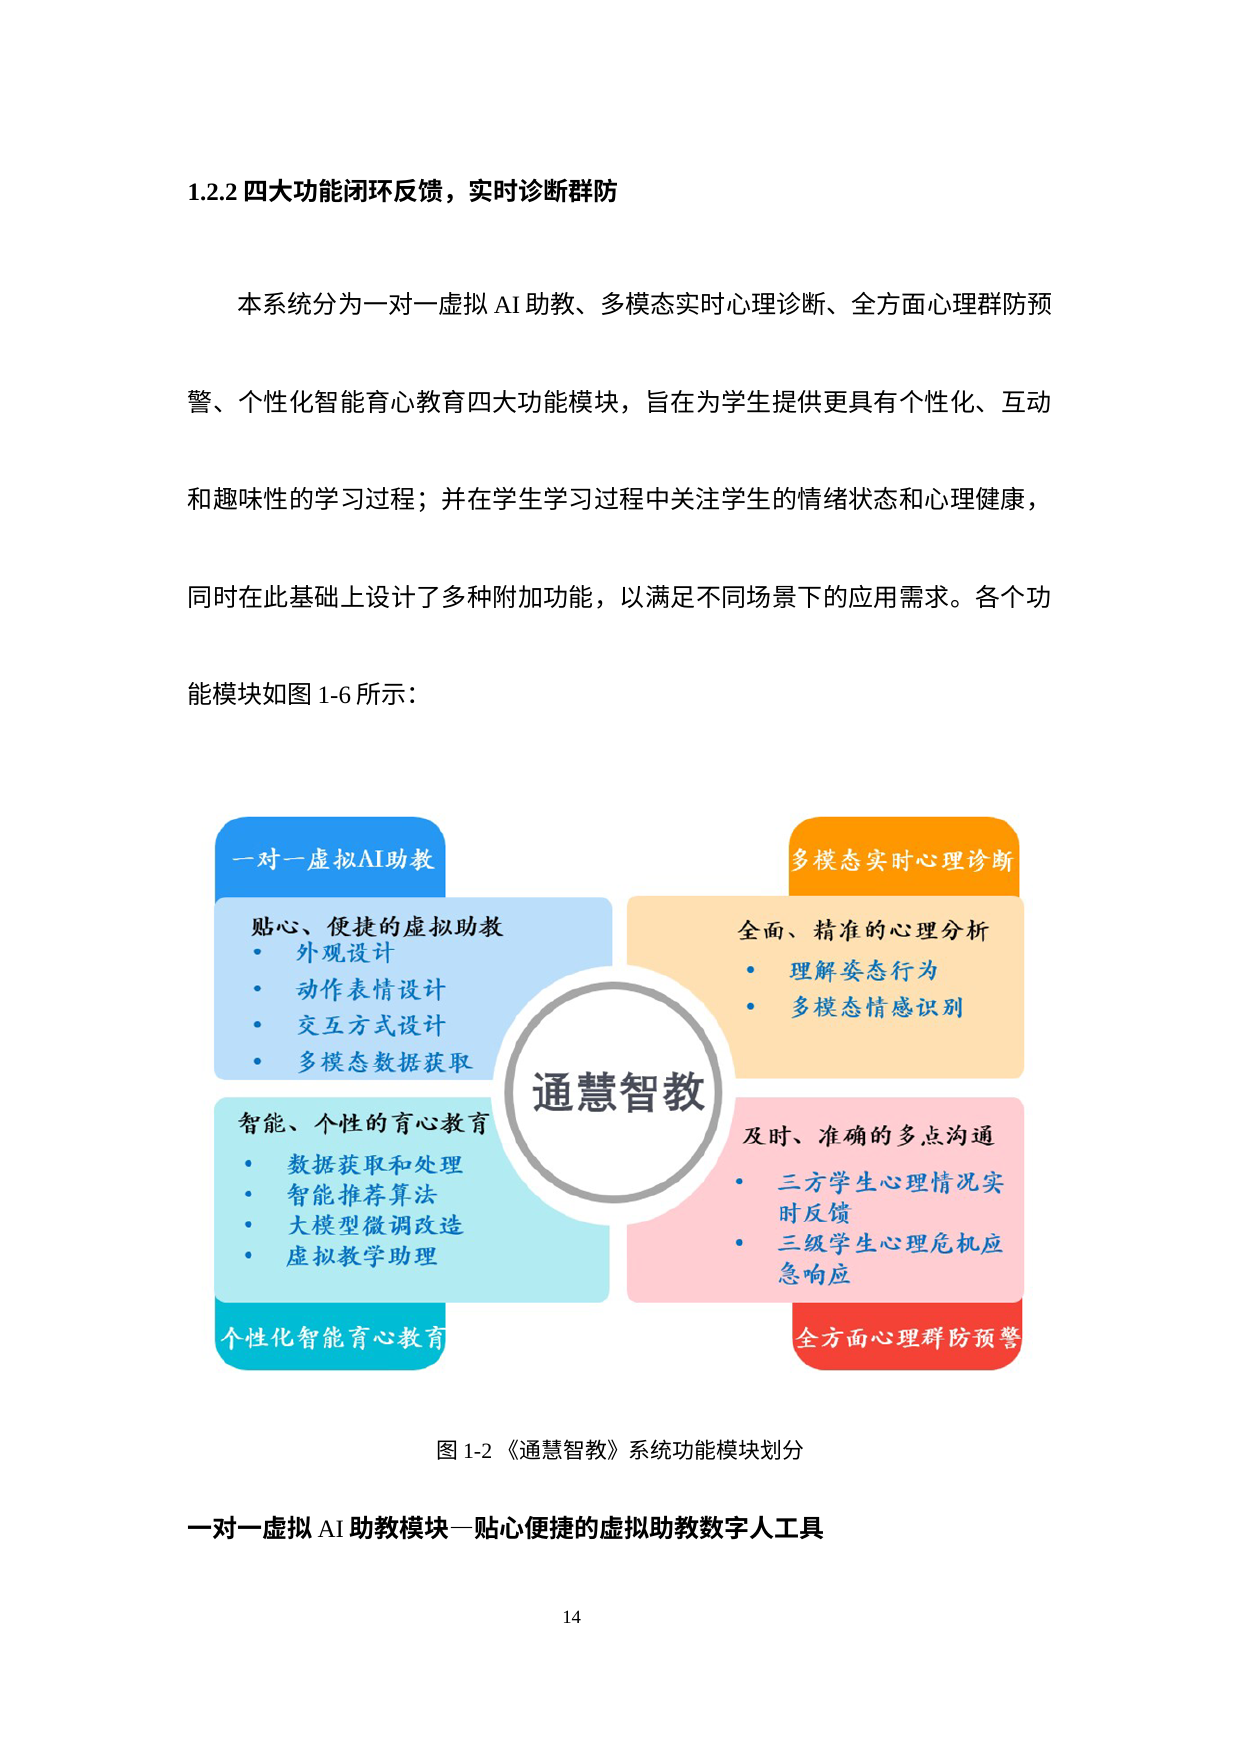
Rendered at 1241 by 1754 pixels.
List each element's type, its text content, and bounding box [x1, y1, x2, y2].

text 一对一虚拟AI助教模块—贴心便捷的虚拟助教数字人工具 [187, 1494, 1053, 1559]
picture [187, 756, 1058, 1403]
text 图1-2 《通慧智教》系统功能模块划分 [187, 1433, 1053, 1465]
subtitle 1.2.2 四大功能闭环反馈，实时诊断群防 [187, 157, 1053, 222]
text 本系统分为一对一虚拟AI助教、多模态实时心理诊断、全方面心理群防预警、个性化智能育心教育四大功能模块，旨在为学生提供更具有个性化、互动和趣味性的学习过程；并在学生学习过程中关注学生的情绪状态和心理健康，同时在此基础上设计了多种附加功能，以满足不同场景下的应用需求。各个功能模块如图1-6所示： [187, 270, 1053, 725]
